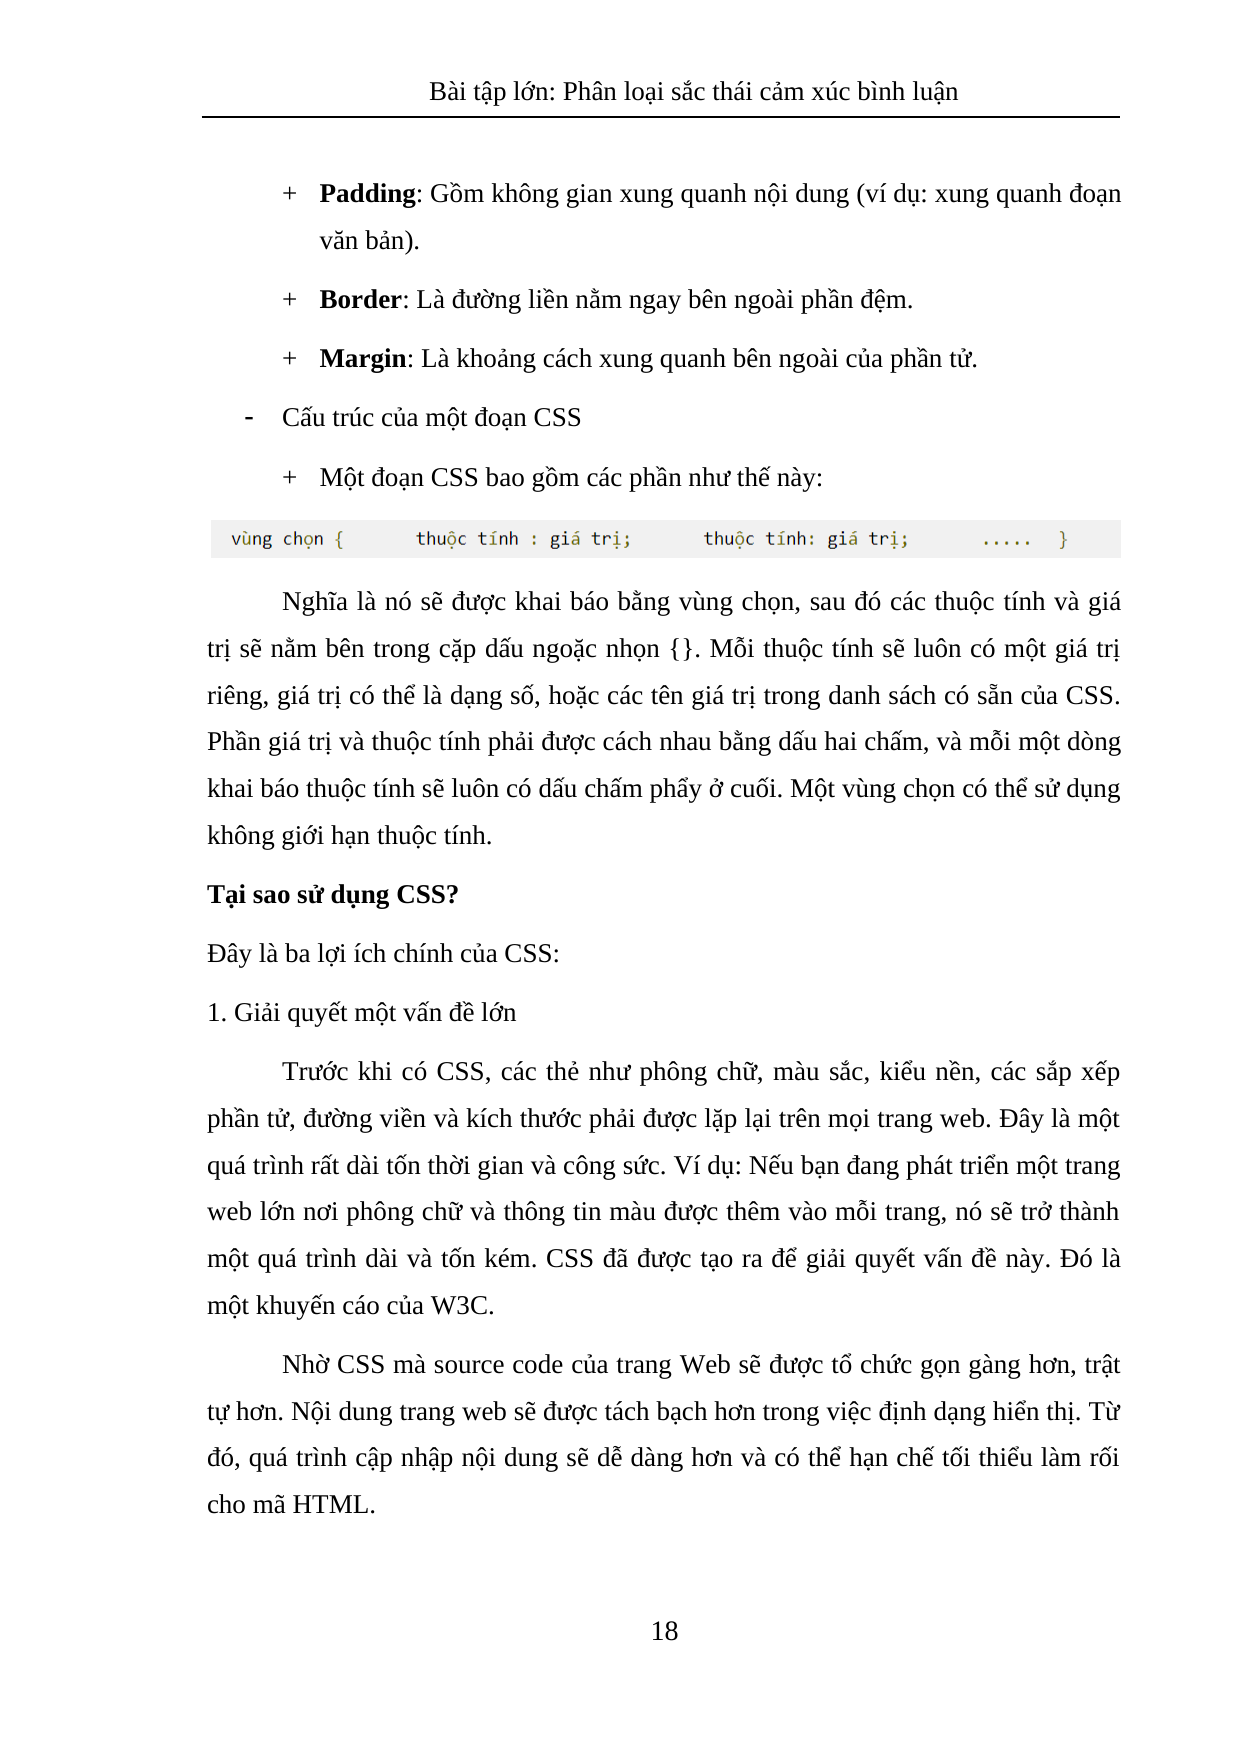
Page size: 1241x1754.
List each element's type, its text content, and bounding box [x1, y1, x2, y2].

list Border: Là đường liền nằm ngay bên ngoài phần đệm. [282, 283, 1122, 314]
text Nhờ CSS mà source code của trang Web sẽ được tổ chức gọn gàng hơn, trật tự hơn. Nội dung trang web sẽ được tách bạch hơn trong việc định dạng hiển thị. Từ đó, quá trình cập nhập nội dung sẽ dễ dàng hơn và có thể hạn chế tối thiểu làm rối cho mã HTML. [207, 1348, 1122, 1519]
list Margin: Là khoảng cách xung quanh bên ngoài của phần tử. [282, 342, 1122, 373]
text 1. Giải quyết một vấn đề lớn [207, 996, 1122, 1027]
list Một đoạn CSS bao gồm các phần như thế này: [282, 461, 1122, 492]
text Đây là ba lợi ích chính của CSS: [207, 937, 1122, 968]
text Trước khi có CSS, các thẻ như phông chữ, màu sắc, kiểu nền, các sắp xếp phần tử, đường viền và kích thước phải được lặp lại trên mọi trang web. Đây là một quá trình rất dài tốn thời gian và công sức. Ví dụ: Nếu bạn đang phát triển một trang web lớn nơi phông chữ và thông tin màu được thêm vào mỗi trang, nó sẽ trở thành một quá trình dài và tốn kém. CSS đã được tạo ra để giải quyết vấn đề này. Đó là một khuyến cáo của W3C. [207, 1055, 1122, 1320]
list Cấu trúc của một đoạn CSS [244, 401, 1122, 433]
text Nghĩa là nó sẽ được khai báo bằng vùng chọn, sau đó các thuộc tính và giá trị sẽ nằm bên trong cặp dấu ngoặc nhọn {}. Mỗi thuộc tính sẽ luôn có một giá trị riêng, giá trị có thể là dạng số, hoặc các tên giá trị trong danh sách có sẵn của CSS. Phần giá trị và thuộc tính phải được cách nhau bằng dấu hai chấm, và mỗi một dòng khai báo thuộc tính sẽ luôn có dấu chấm phẩy ở cuối. Một vùng chọn có thể sử dụng không giới hạn thuộc tính. [207, 585, 1122, 850]
picture [206, 520, 1123, 558]
text Tại sao sử dụng CSS? [207, 878, 1122, 909]
list Padding: Gồm không gian xung quanh nội dung (ví dụ: xung quanh đoạn văn bản). [282, 177, 1122, 255]
